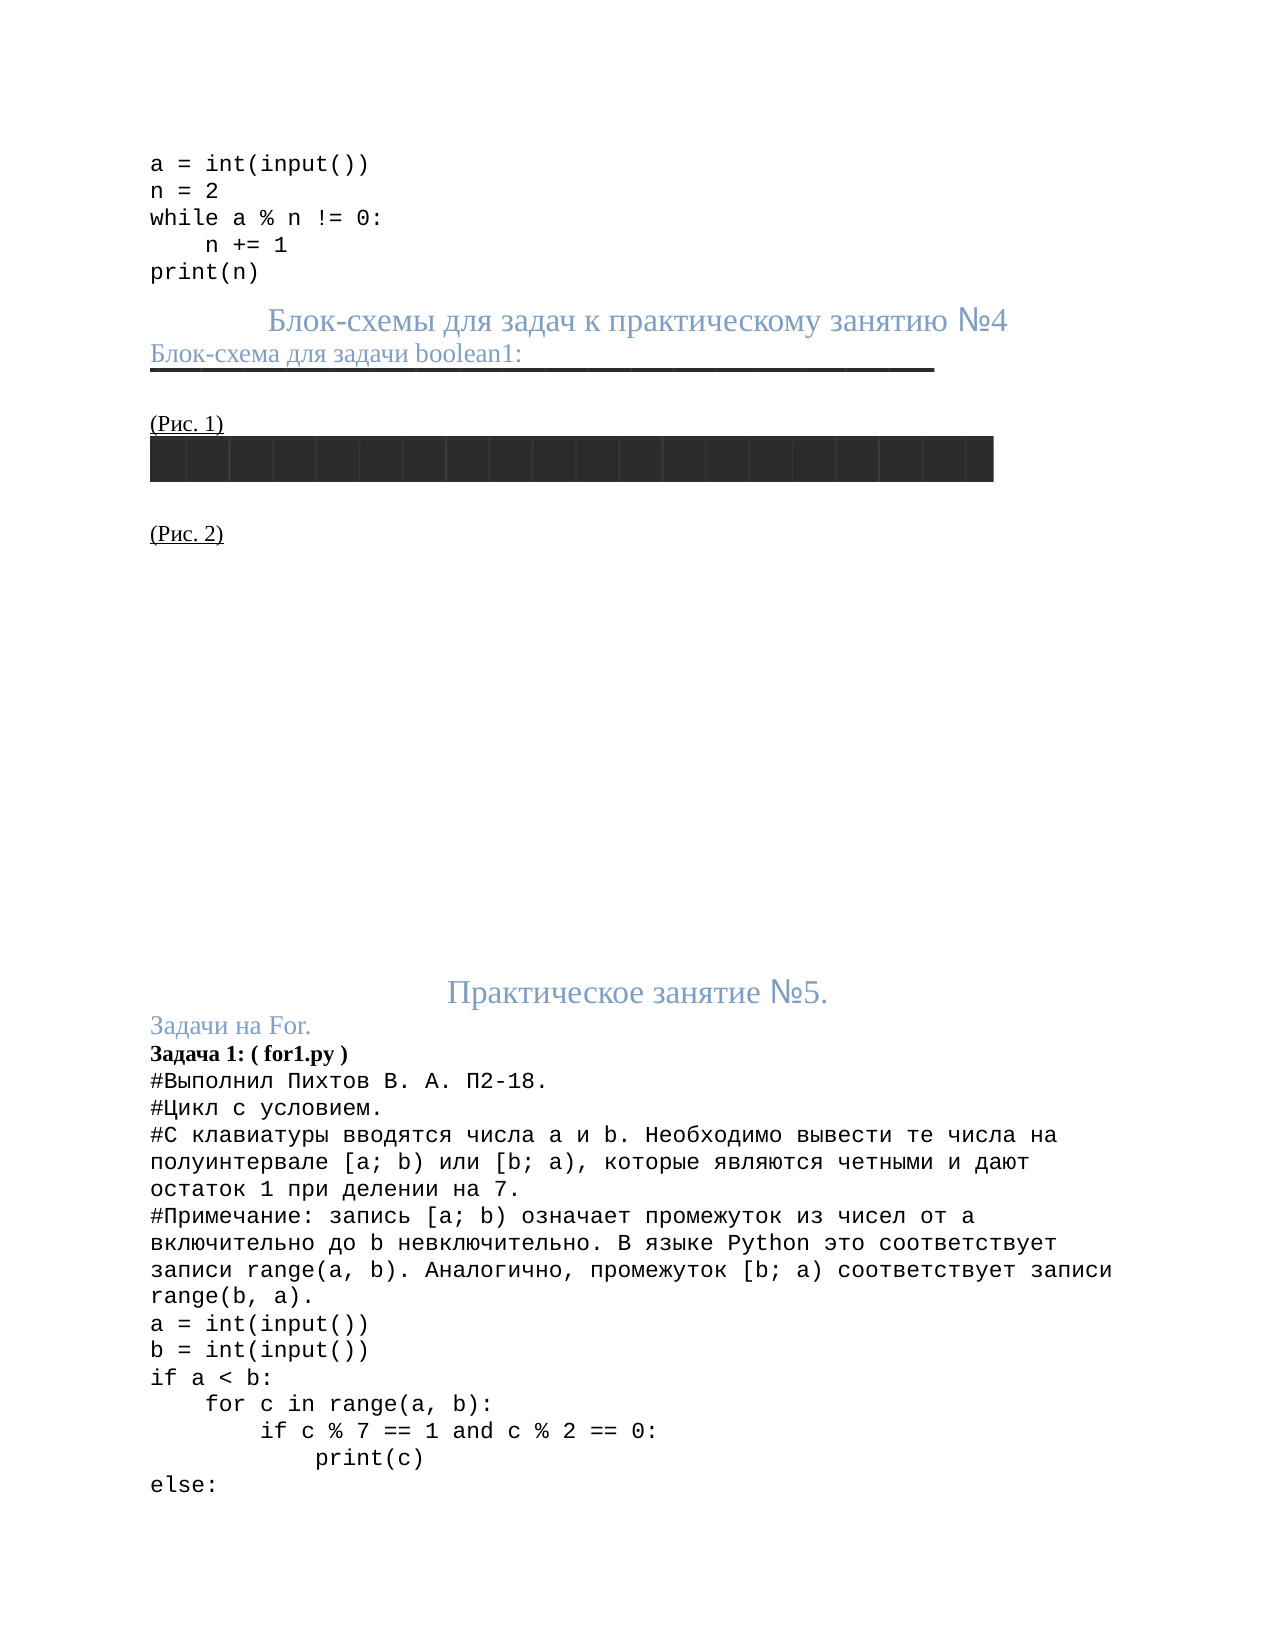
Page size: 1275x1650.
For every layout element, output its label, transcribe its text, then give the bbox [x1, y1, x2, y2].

text Блок-схема для задачи boolean2: [150, 453, 1125, 503]
text b = int(input()) [150, 1336, 1125, 1363]
text (Рис. 1) [150, 410, 1125, 437]
text a = int(input()) [150, 150, 1125, 177]
text else: [150, 1471, 1125, 1498]
text print(n) [150, 258, 1125, 285]
text n = 2 [150, 177, 1125, 204]
text #Цикл с условием. [150, 1093, 1125, 1121]
text if a < b: [150, 1363, 1125, 1390]
text Практическое занятие №5. [150, 981, 1125, 1008]
text for c in range(a, b): [150, 1390, 1125, 1417]
text #Выполнил Пихтов В. А. П2-18. [150, 1067, 1125, 1093]
text #С клавиатуры вводятся числа a и b. Необходимо вывести те числа на полуинтервале [a; b) или [b; a), которые являются четными и дают остаток 1 при делении на 7. [150, 1121, 1125, 1201]
text Задачи на For. [150, 1013, 1125, 1039]
text Блок-схемы для задач к практическому занятию №4 [150, 310, 1125, 337]
text if c % 7 == 1 and c % 2 == 0: [150, 1417, 1125, 1444]
text (Рис. 2) [150, 520, 1125, 547]
text while a % n != 0: [150, 204, 1125, 231]
text n += 1 [150, 231, 1125, 258]
text Блок-схема для задачи boolean1: [150, 341, 1125, 368]
text print(c) [150, 1444, 1125, 1471]
text a = int(input()) [150, 1309, 1125, 1336]
text #Примечание: запись [a; b) означает промежуток из чисел от a включительно до b невключительно. В языке Python это соответствует записи range(a, b). Аналогично, промежуток [b; a) соответствует записи range(b, a). [150, 1201, 1125, 1309]
text Задача 1: ( for1.py ) [150, 1039, 1125, 1067]
